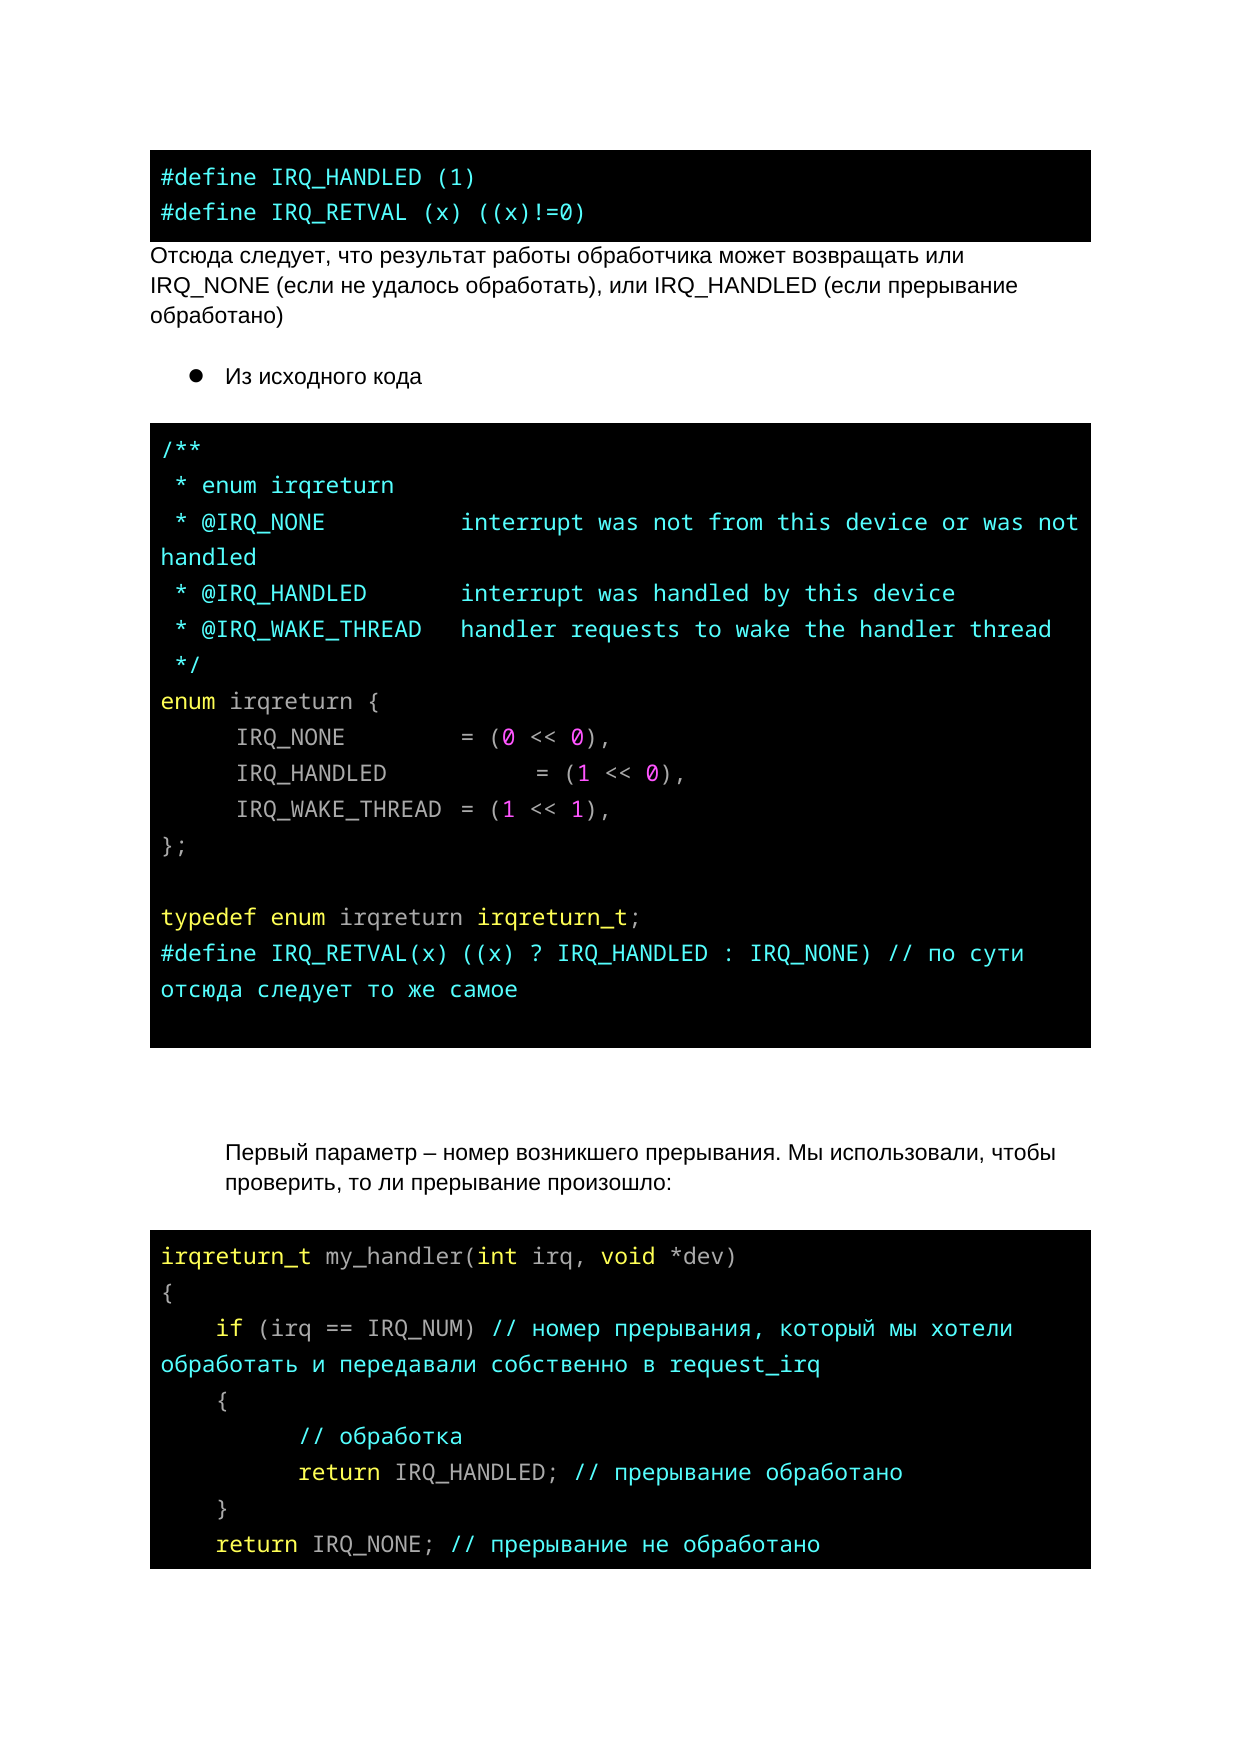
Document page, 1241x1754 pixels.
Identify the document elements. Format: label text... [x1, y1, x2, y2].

text Отсюда следует, что результат работы обработчика может возвращать или IRQ_NONE (если не удалось обработать), или IRQ_HANDLED (если прерывание обработано) [150, 242, 1090, 329]
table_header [150, 150, 1091, 242]
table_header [150, 1230, 1091, 1569]
text Первый параметр – номер возникшего прерывания. Мы использовали, чтобы проверить, то ли прерывание произошло: [225, 1139, 1090, 1196]
list Из исходного кода [187, 363, 1090, 389]
table_header /** * enum irqreturn * @IRQ_NONE interrupt was not from this device or was not handled * @IRQ_HANDLED interrupt was handled by this device * @IRQ_WAKE_THREAD handler requests to wake the handler thread */ enum irqreturn { IRQ_NONE = (0 << 0), IRQ_HANDLED = (1 << 0), IRQ_WAKE_THREAD = (1 << 1), }; typedef enum irqreturn irqreturn_t; #define IRQ_RETVAL(x) ((x) ? IRQ_HANDLED : IRQ_NONE) // по сути отсюда следует то же самое [150, 423, 1091, 1048]
